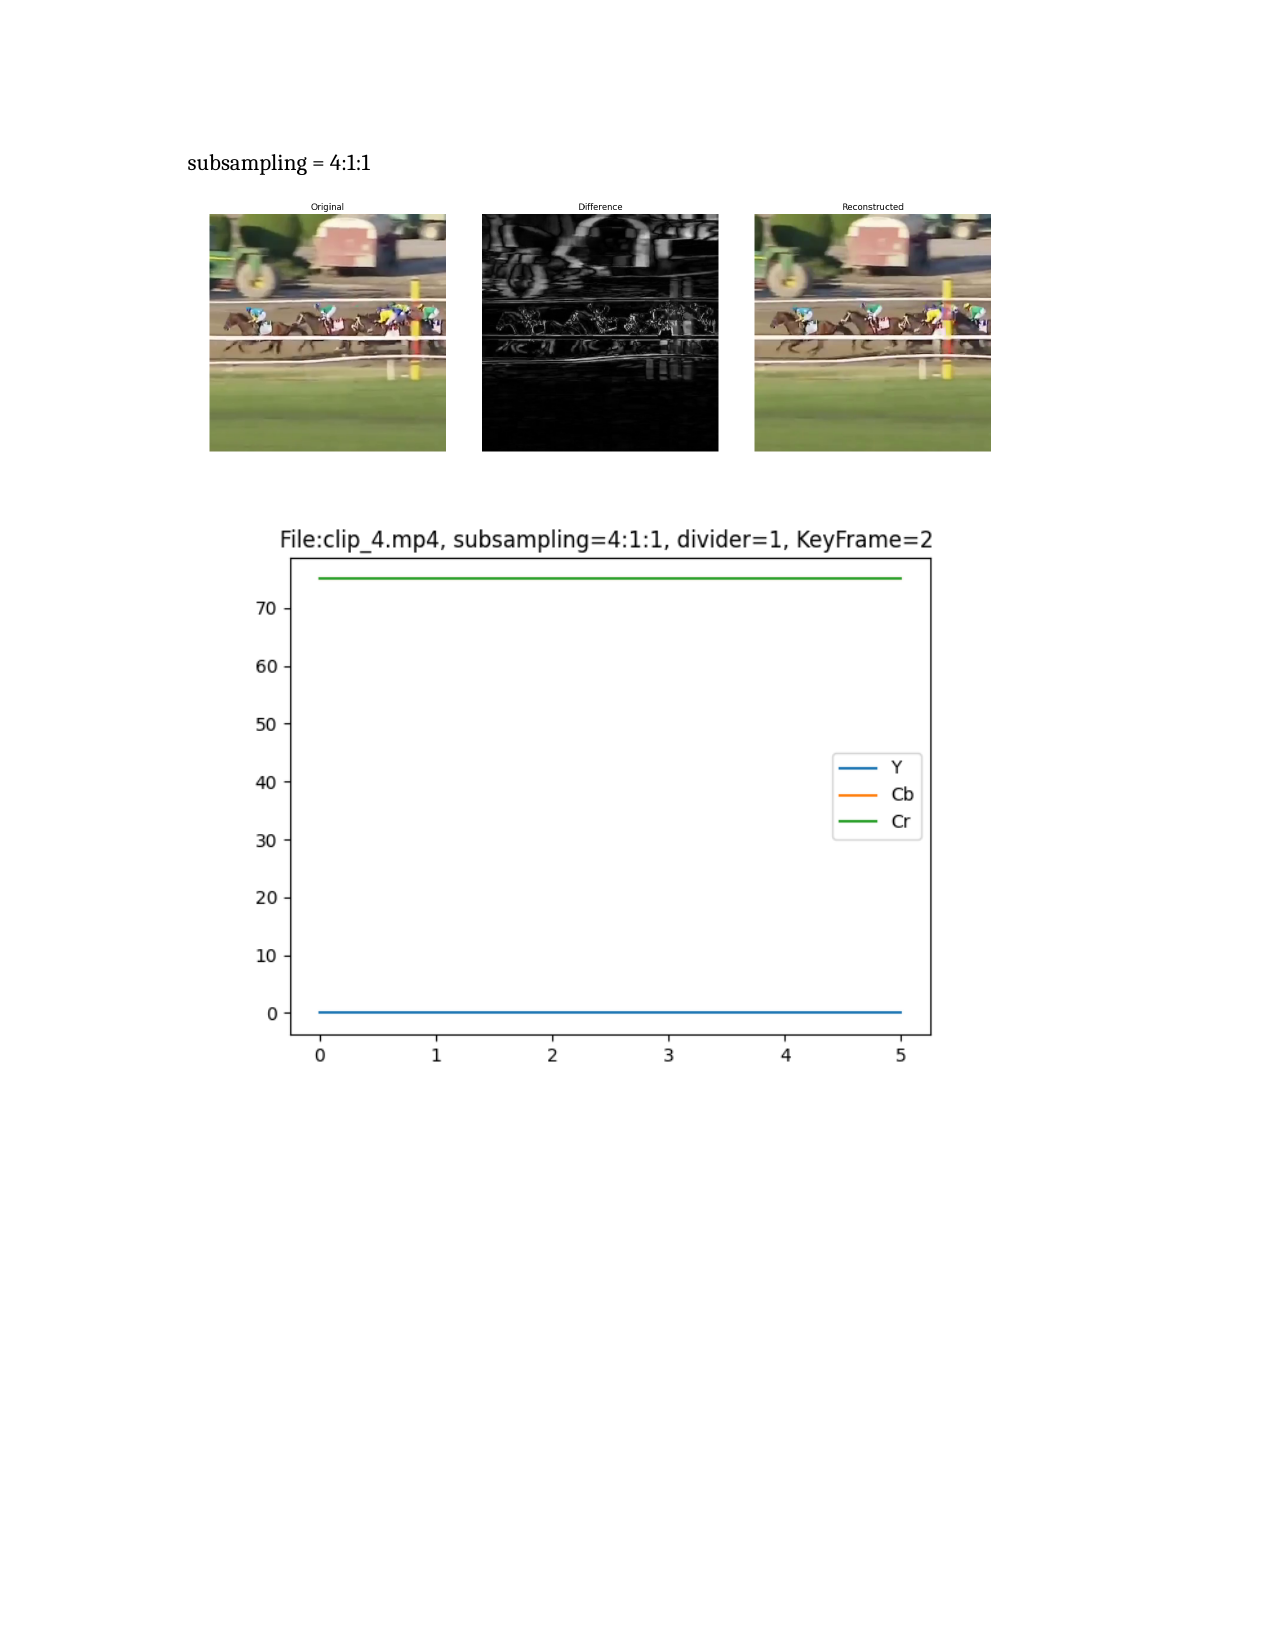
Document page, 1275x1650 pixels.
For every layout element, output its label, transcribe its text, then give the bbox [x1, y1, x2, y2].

text subsampling = 4:1:1 [187, 150, 1087, 176]
picture [187, 483, 1013, 1103]
picture [187, 201, 1013, 459]
